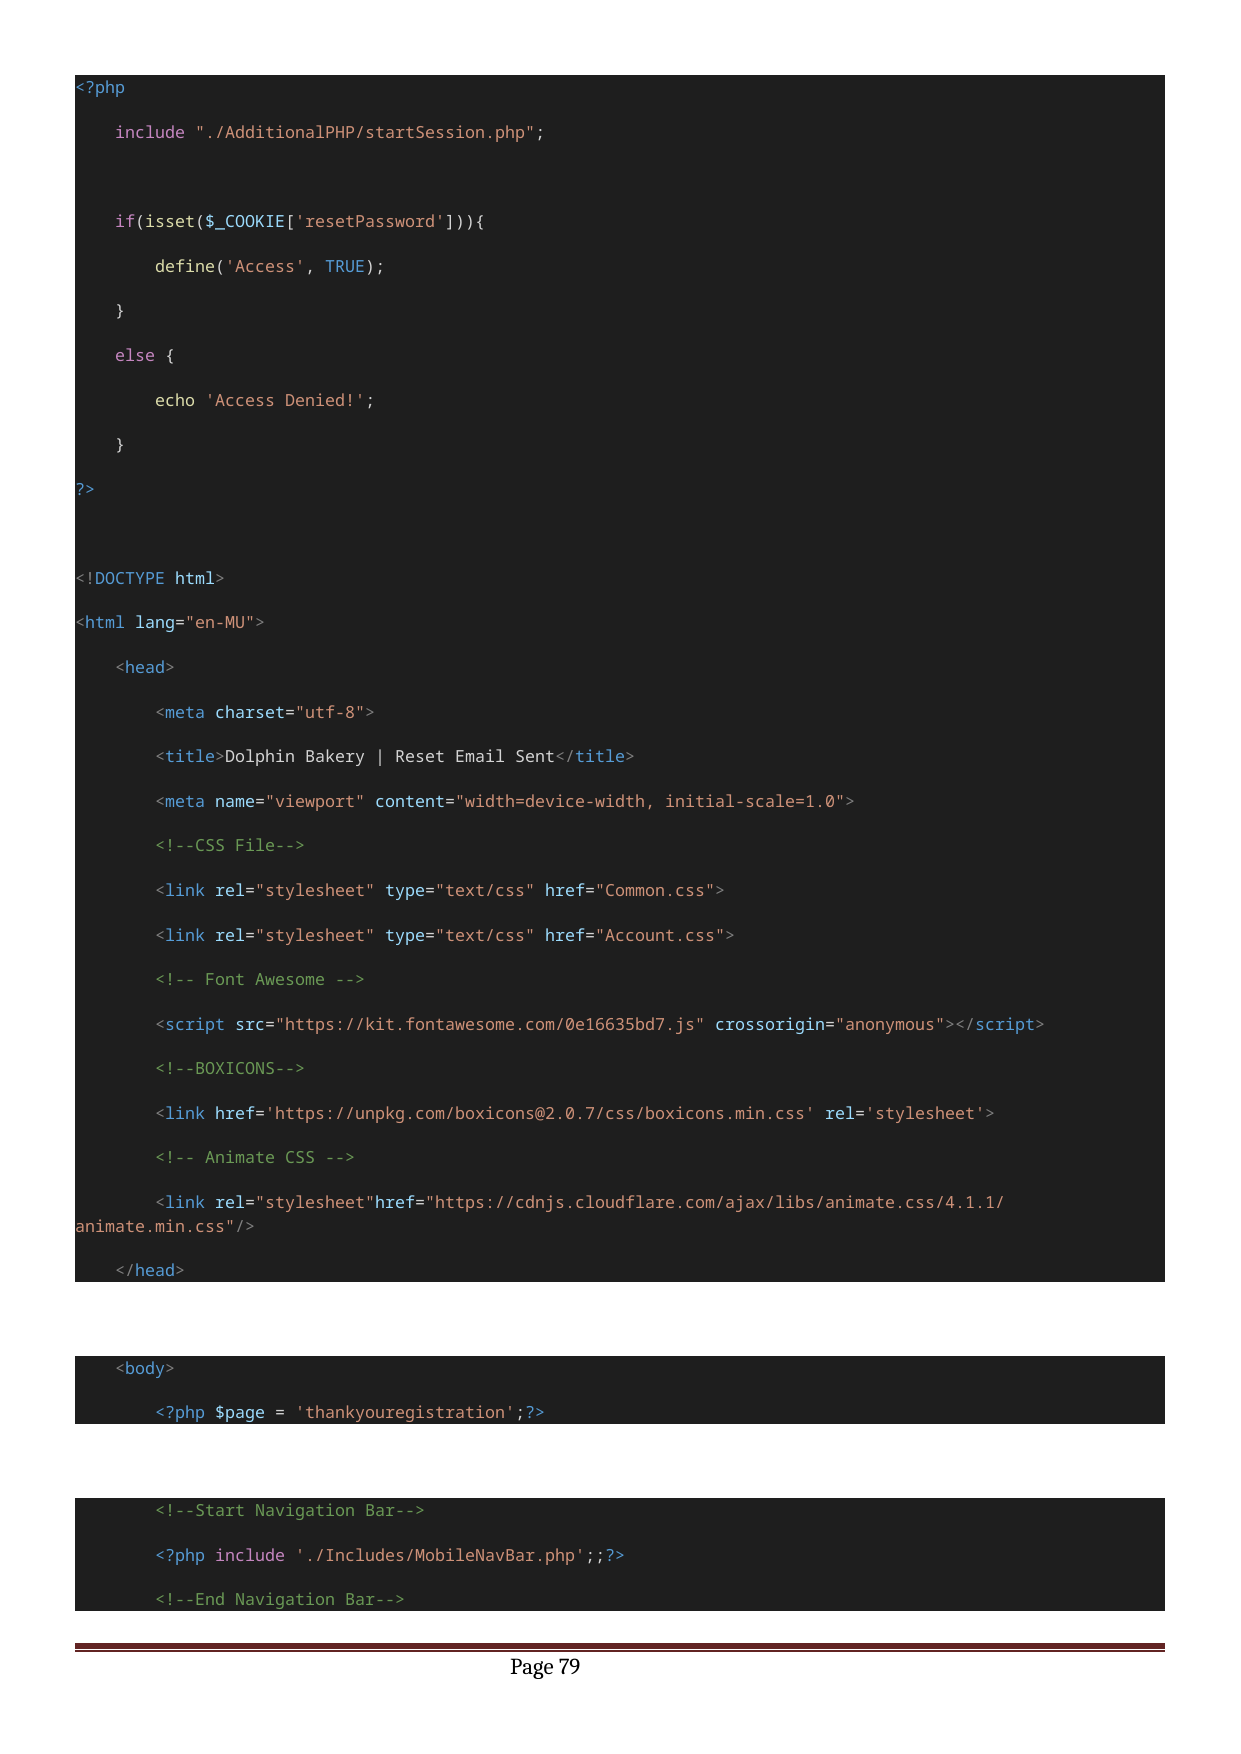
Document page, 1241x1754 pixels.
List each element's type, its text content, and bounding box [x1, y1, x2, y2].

text <!--BOXICONS--> [75, 1056, 1165, 1079]
text <!DOCTYPE html> [75, 565, 1165, 589]
text </head> [75, 1258, 1165, 1282]
text <!-- Font Awesome --> [75, 967, 1165, 990]
text include "./AdditionalPHP/startSession.php"; [75, 119, 1165, 143]
text <!--End Navigation Bar--> [75, 1587, 1165, 1611]
text <link rel="stylesheet" type="text/css" href="Common.css"> [75, 877, 1165, 901]
text <link href='https://unpkg.com/boxicons@2.0.7/css/boxicons.min.css' rel='stylesheet'> [75, 1100, 1165, 1124]
text <?php [75, 75, 1165, 99]
text <!--CSS File--> [75, 833, 1165, 857]
text <html lang="en-MU"> [75, 610, 1165, 634]
text <head> [75, 654, 1165, 678]
text <?php $page = 'thankyouregistration';?> [75, 1400, 1165, 1424]
text <link rel="stylesheet"href="https://cdnjs.cloudflare.com/ajax/libs/animate.css/4.1.1/animate.min.css"/> [75, 1189, 1165, 1237]
text <meta charset="utf-8"> [75, 699, 1165, 723]
text <!-- Animate CSS --> [75, 1145, 1165, 1169]
text } [75, 432, 1165, 455]
text else { [75, 342, 1165, 366]
text <meta name="viewport" content="width=device-width, initial-scale=1.0"> [75, 788, 1165, 812]
text <title>Dolphin Bakery | Reset Email Sent</title> [75, 744, 1165, 767]
text ?> [75, 476, 1165, 500]
text <script src="https://kit.fontawesome.com/0e16635bd7.js" crossorigin="anonymous"></script> [75, 1011, 1165, 1035]
text <?php include './Includes/MobileNavBar.php';;?> [75, 1542, 1165, 1566]
text <body> [75, 1356, 1165, 1379]
text <!--Start Navigation Bar--> [75, 1498, 1165, 1521]
text } [75, 298, 1165, 322]
text define('Access', TRUE); [75, 253, 1165, 277]
text echo 'Access Denied!'; [75, 387, 1165, 411]
text <link rel="stylesheet" type="text/css" href="Account.css"> [75, 922, 1165, 946]
text if(isset($_COOKIE['resetPassword'])){ [75, 209, 1165, 232]
